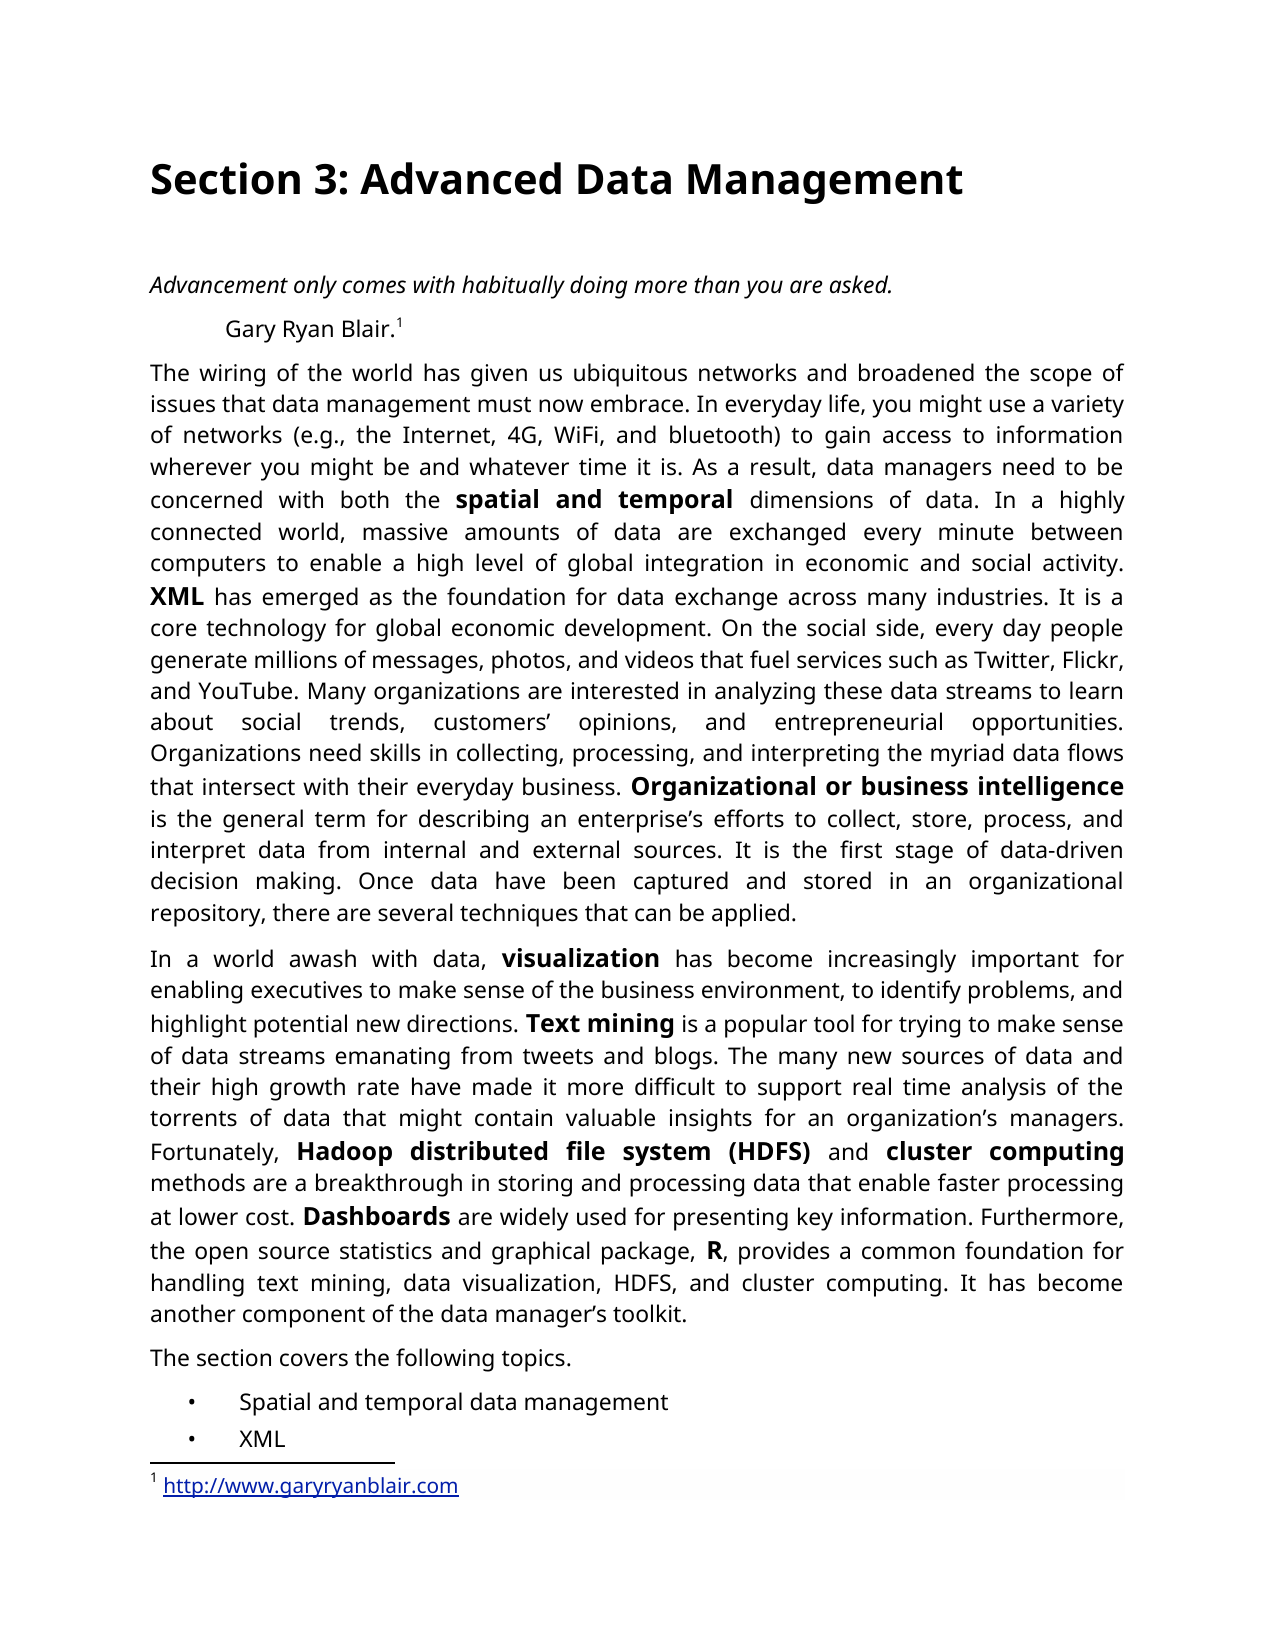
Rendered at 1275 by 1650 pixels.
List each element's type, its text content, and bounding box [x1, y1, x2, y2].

text Advancement only comes with habitually doing more than you are asked. [150, 269, 1125, 301]
text The section covers the following topics. [150, 1342, 1125, 1373]
list Spatial and temporal data management [187, 1386, 1125, 1417]
list XML [187, 1423, 1125, 1454]
text The wiring of the world has given us ubiquitous networks and broadened the scope of issues that data management must now embrace. In everyday life, you might use a variety of networks (e.g., the Internet, 4G, WiFi, and bluetooth) to gain access to information wherever you might be and whatever time it is. As a result, data managers need to be concerned with both the spatial and temporal dimensions of data. In a highly connected world, massive amounts of data are exchanged every minute between computers to enable a high level of global integration in economic and social activity. XML has emerged as the foundation for data exchange across many industries. It is a core technology for global economic development. On the social side, every day people generate millions of messages, photos, and videos that fuel services such as Twitter, Flickr, and YouTube. Many organizations are interested in analyzing these data streams to learn about social trends, customers’ opinions, and entrepreneurial opportunities. Organizations need skills in collecting, processing, and interpreting the myriad data flows that intersect with their everyday business. Organizational or business intelligence is the general term for describing an enterprise’s efforts to collect, store, process, and interpret data from internal and external sources. It is the first stage of data-driven decision making. Once data have been captured and stored in an organizational repository, there are several techniques that can be applied. [150, 357, 1125, 928]
text Gary Ryan Blair. [150, 313, 1125, 344]
text In a world awash with data, visualization has become increasingly important for enabling executives to make sense of the business environment, to identify problems, and highlight potential new directions. Text mining is a popular tool for trying to make sense of data streams emanating from tweets and blogs. The many new sources of data and their high growth rate have made it more difficult to support real time analysis of the torrents of data that might contain valuable insights for an organization’s managers. Fortunately, Hadoop distributed file system (HDFS) and cluster computing methods are a breakthrough in storing and processing data that enable faster processing at lower cost. Dashboards are widely used for presenting key information. Furthermore, the open source statistics and graphical package, R, provides a common foundation for handling text mining, data visualization, HDFS, and cluster computing. It has become another component of the data manager’s toolkit. [150, 940, 1125, 1329]
title Section 3: Advanced Data Management [150, 150, 1125, 207]
